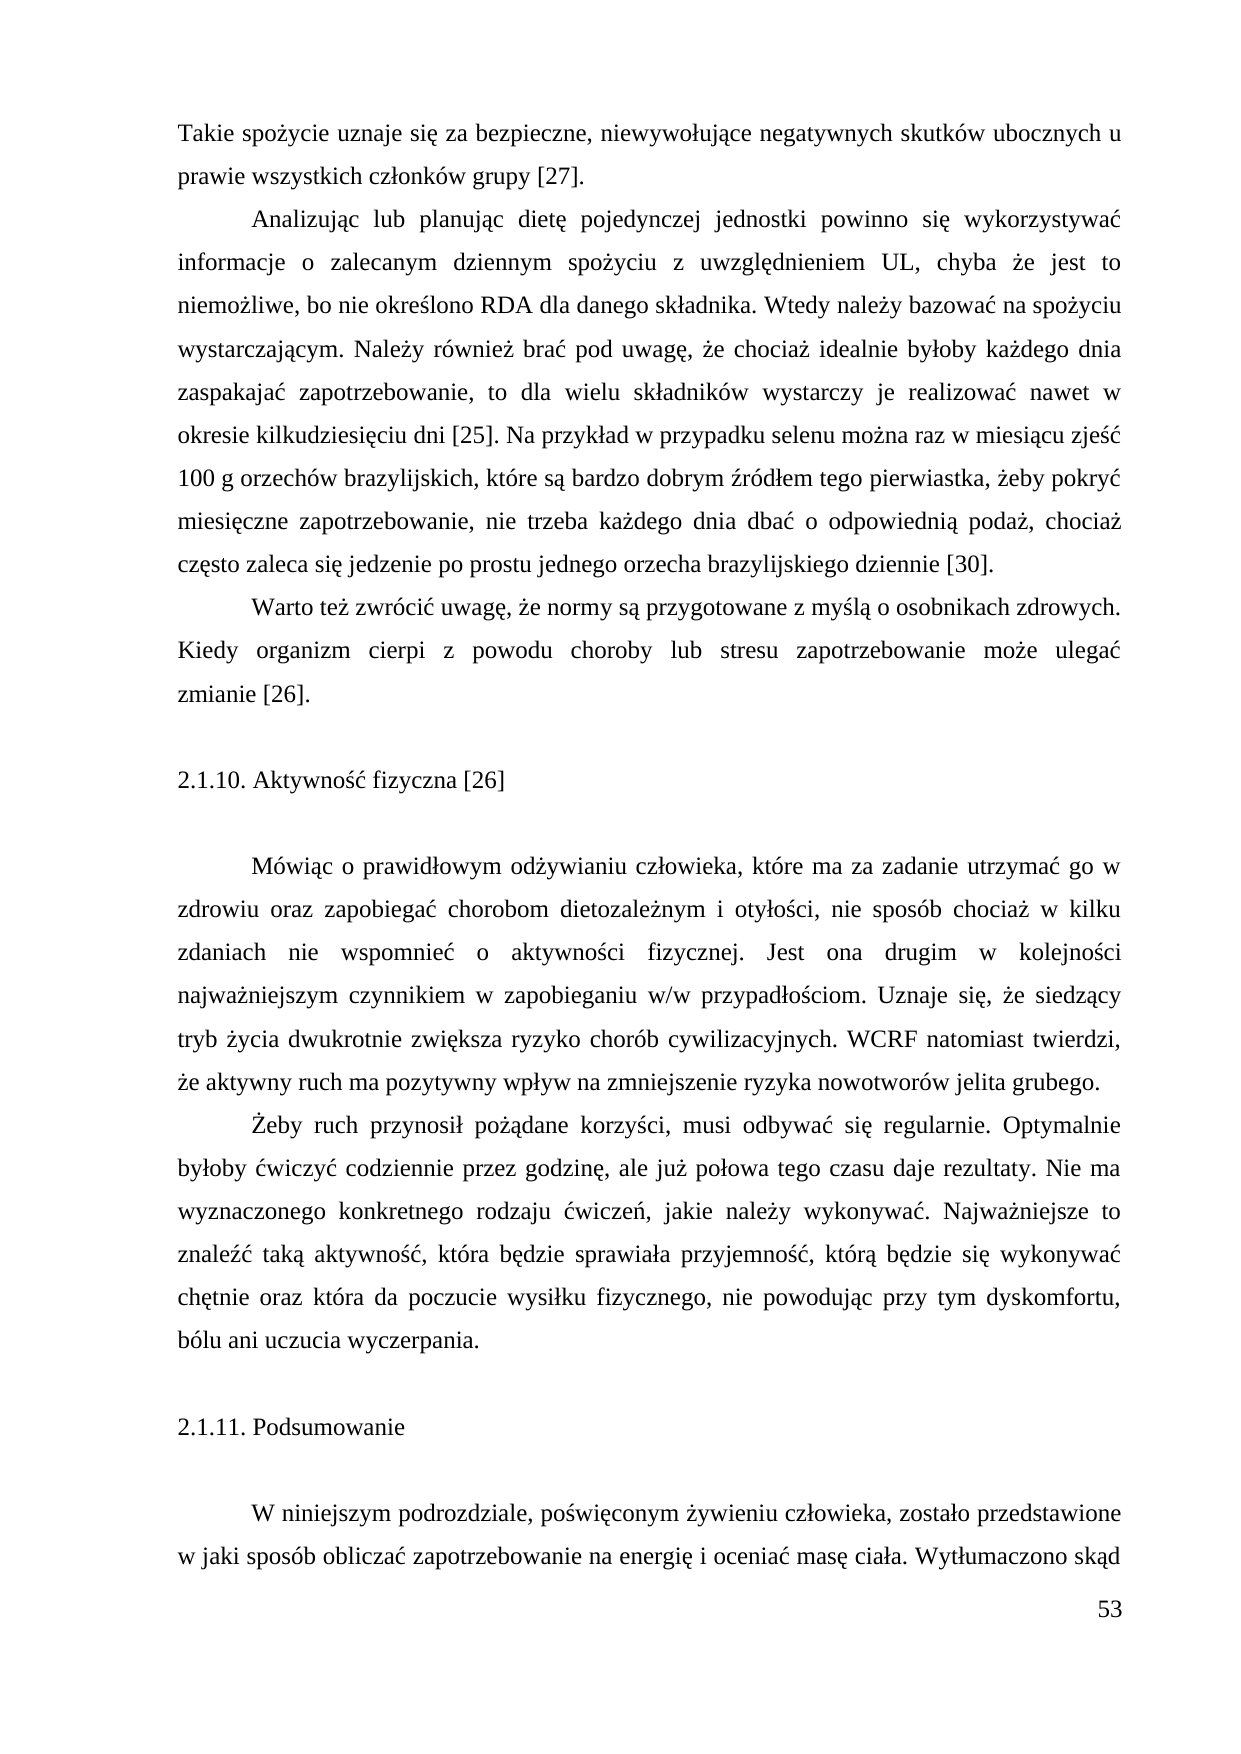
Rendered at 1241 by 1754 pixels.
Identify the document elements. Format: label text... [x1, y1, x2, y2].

text Analizując lub planując dietę pojedynczej jednostki powinno się wykorzystywać informacje o zalecanym dziennym spożyciu z uwzględnieniem UL, chyba że jest to niemożliwe, bo nie określono RDA dla danego składnika. Wtedy należy bazować na spożyciu wystarczającym. Należy również brać pod uwagę, że chociaż idealnie byłoby każdego dnia zaspakajać zapotrzebowanie, to dla wielu składników wystarczy je realizować nawet w okresie kilkudziesięciu dni [25]. Na przykład w przypadku selenu można raz w miesiącu zjeść 100 g orzechów brazylijskich, które są bardzo dobrym źródłem tego pierwiastka, żeby pokryć miesięczne zapotrzebowanie, nie trzeba każdego dnia dbać o odpowiednią podaż, chociaż często zaleca się jedzenie po prostu jednego orzecha brazylijskiego dziennie [30]. [177, 204, 1122, 578]
text Mówiąc o prawidłowym odżywianiu człowieka, które ma za zadanie utrzymać go w zdrowiu oraz zapobiegać chorobom dietozależnym i otyłości, nie sposób chociaż w kilku zdaniach nie wspomnieć o aktywności fizycznej. Jest ona drugim w kolejności najważniejszym czynnikiem w zapobieganiu w/w przypadłościom. Uznaje się, że siedzący tryb życia dwukrotnie zwiększa ryzyko chorób cywilizacyjnych. WCRF natomiast twierdzi, że aktywny ruch ma pozytywny wpływ na zmniejszenie ryzyka nowotworów jelita grubego. [177, 851, 1122, 1096]
text Żeby ruch przynosił pożądane korzyści, musi odbywać się regularnie. Optymalnie byłoby ćwiczyć codziennie przez godzinę, ale już połowa tego czasu daje rezultaty. Nie ma wyznaczonego konkretnego rodzaju ćwiczeń, jakie należy wykonywać. Najważniejsze to znaleźć taką aktywność, która będzie sprawiała przyjemność, którą będzie się wykonywać chętnie oraz która da poczucie wysiłku fizycznego, nie powodując przy tym dyskomfortu, bólu ani uczucia wyczerpania. [177, 1110, 1122, 1354]
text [177, 1498, 1122, 1570]
text Warto też zwrócić uwagę, że normy są przygotowane z myślą o osobnikach zdrowych. Kiedy organizm cierpi z powodu choroby lub stresu zapotrzebowanie może ulegać zmianie [26]. [177, 592, 1122, 707]
subtitle 2.1.11. Podsumowanie [177, 1412, 1122, 1441]
subtitle 2.1.10. Aktywność fizyczna [26] [177, 765, 1122, 794]
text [177, 118, 1122, 190]
